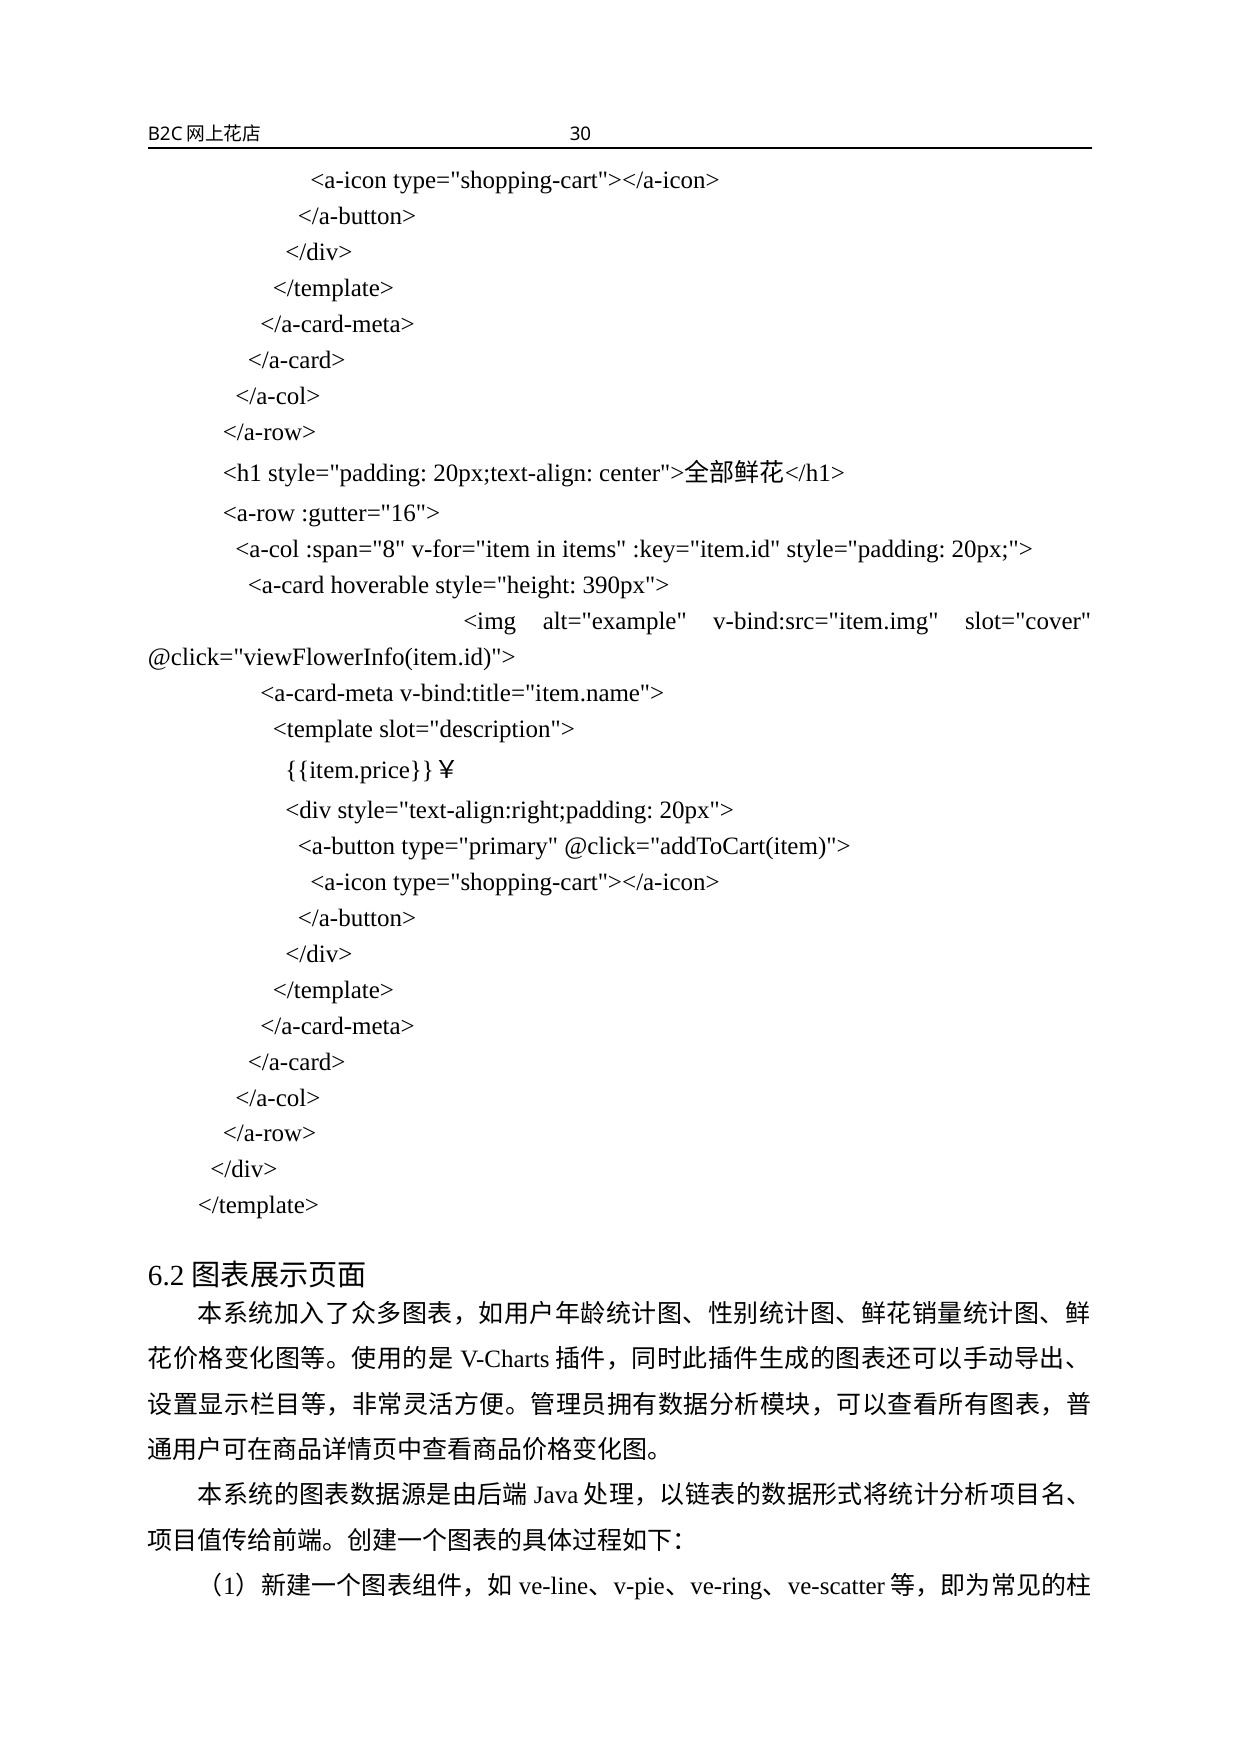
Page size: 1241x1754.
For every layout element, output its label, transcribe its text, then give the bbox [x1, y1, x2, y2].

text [148, 1566, 1092, 1602]
text <a-col :span="8" v-for="item in items" :key="item.id" style="padding: 20px;"> [148, 534, 1092, 563]
text <a-icon type="shopping-cart"></a-icon> [148, 165, 1092, 194]
subtitle 6.2 图表展示页面 [148, 1251, 1092, 1294]
text <div style="text-align:right;padding: 20px"> [148, 795, 1092, 824]
text </template> [148, 1190, 1092, 1219]
text </a-col> [148, 381, 1092, 410]
text <a-row :gutter="16"> [148, 498, 1092, 527]
text </a-col> [148, 1083, 1092, 1111]
text </a-card> [148, 345, 1092, 374]
text </a-row> [148, 417, 1092, 446]
text <a-icon type="shopping-cart"></a-icon> [148, 867, 1092, 896]
text </template> [148, 975, 1092, 1003]
text </a-card-meta> [148, 1011, 1092, 1039]
text <template slot="description"> [148, 714, 1092, 743]
text </a-card> [148, 1047, 1092, 1075]
text </div> [148, 237, 1092, 266]
text </a-button> [148, 201, 1092, 230]
text </div> [148, 939, 1092, 968]
text <h1 style="padding: 20px;text-align: center">全部鲜花</h1> [148, 453, 1092, 489]
text <a-button type="primary" @click="addToCart(item)"> [148, 831, 1092, 860]
text <img alt="example" v-bind:src="item.img" slot="cover" @click="viewFlowerInfo(item.id)"> [148, 606, 1092, 671]
text <a-card-meta v-bind:title="item.name"> [148, 678, 1092, 707]
text </a-button> [148, 903, 1092, 932]
text </a-card-meta> [148, 309, 1092, 338]
text <a-card hoverable style="height: 390px"> [148, 570, 1092, 599]
text </a-row> [148, 1118, 1092, 1147]
text 本系统加入了众多图表，如用户年龄统计图、性别统计图、鲜花销量统计图、鲜花价格变化图等。使用的是V-Charts插件，同时此插件生成的图表还可以手动导出、设置显示栏目等，非常灵活方便。管理员拥有数据分析模块，可以查看所有图表，普通用户可在商品详情页中查看商品价格变化图。 [148, 1294, 1092, 1466]
text </div> [148, 1154, 1092, 1183]
text </template> [148, 273, 1092, 302]
text 本系统的图表数据源是由后端Java处理，以链表的数据形式将统计分析项目名、项目值传给前端。创建一个图表的具体过程如下： [148, 1475, 1092, 1556]
text {{item.price}}￥ [148, 750, 1092, 786]
